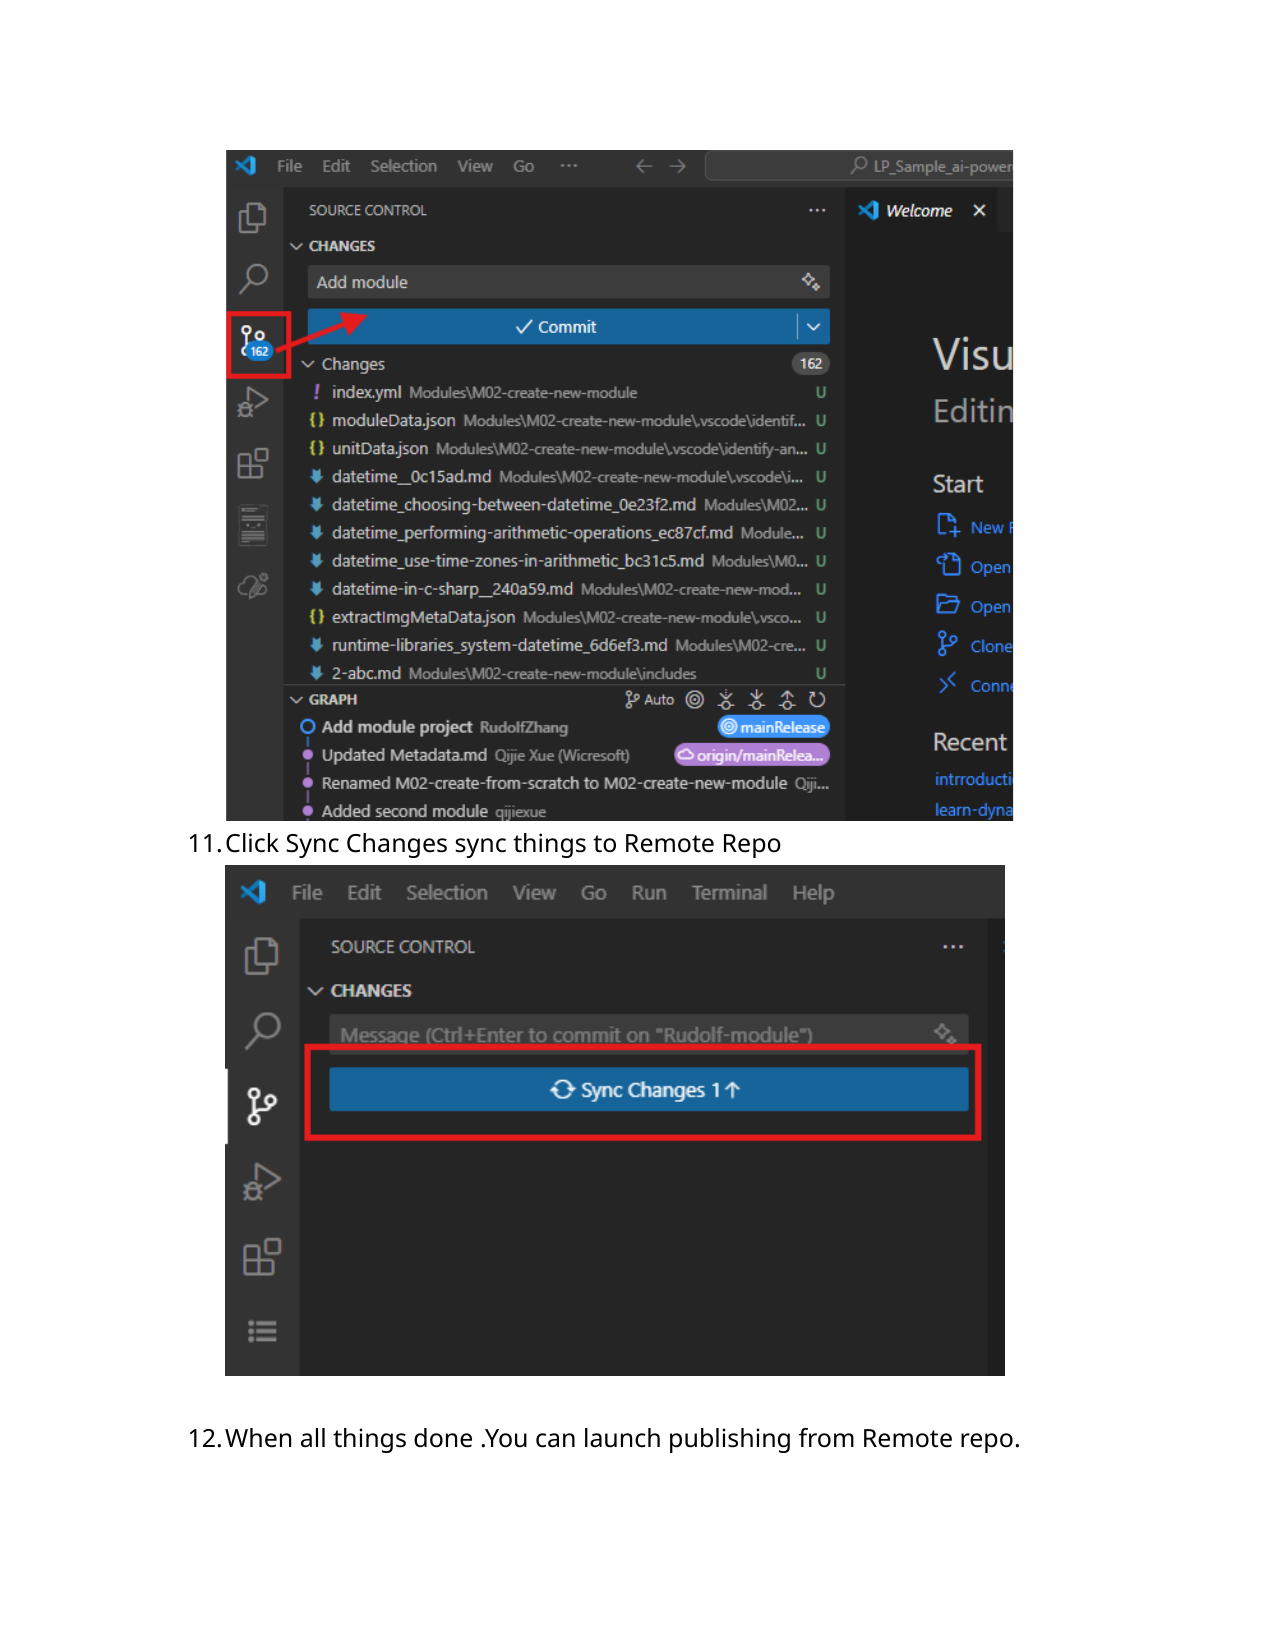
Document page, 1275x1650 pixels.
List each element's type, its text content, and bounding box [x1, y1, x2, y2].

list Click Sync Changes sync things to Remote Repo [187, 826, 1125, 860]
list When all things done .You can launch publishing from Remote repo. [187, 1420, 1125, 1454]
picture [225, 150, 1014, 821]
picture [225, 865, 1005, 1376]
